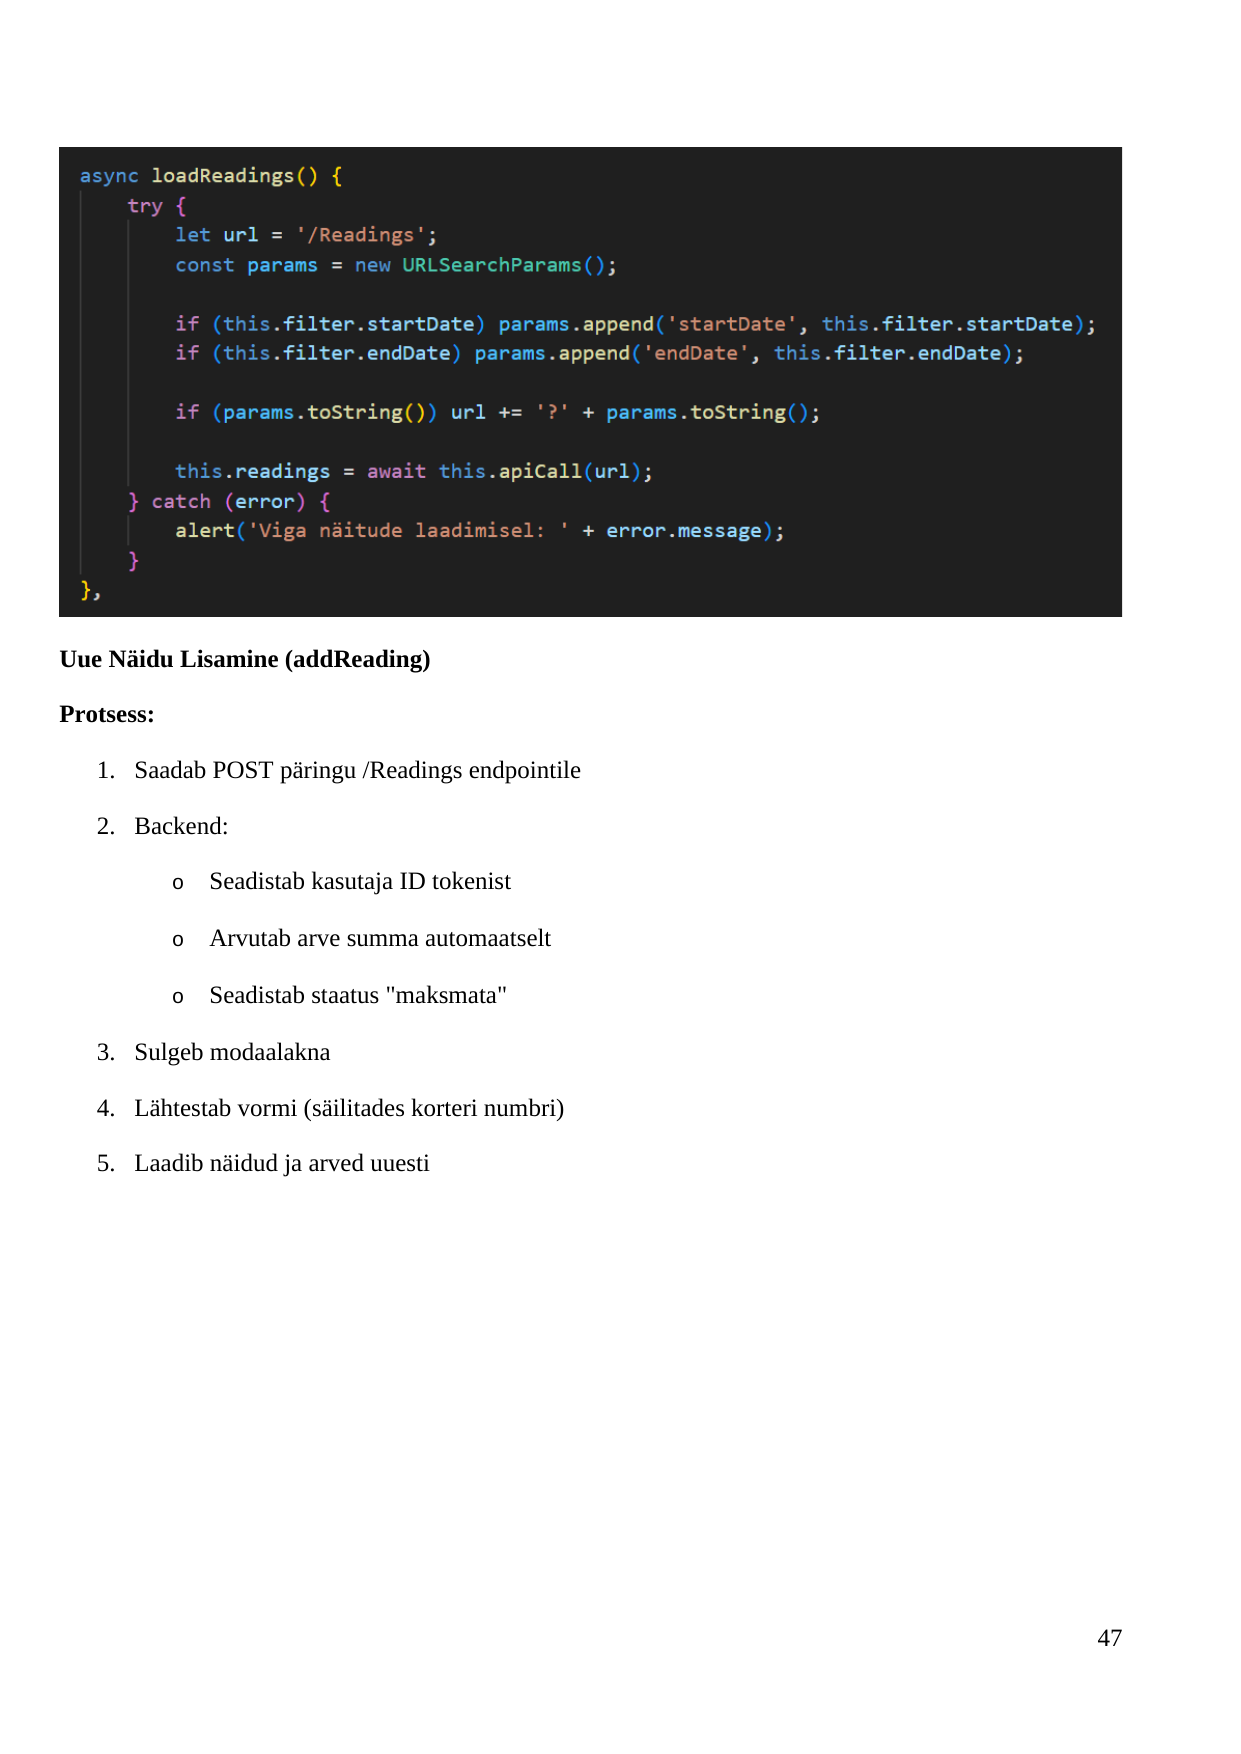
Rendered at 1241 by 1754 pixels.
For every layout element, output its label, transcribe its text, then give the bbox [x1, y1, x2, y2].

picture [59, 147, 1123, 617]
list Backend: [97, 811, 1122, 839]
list Lähtestab vormi (säilitades korteri numbri) [97, 1093, 1122, 1121]
text Protsess: [59, 699, 1122, 728]
list Seadistab staatus "maksmata" [172, 980, 1122, 1010]
list Arvutab arve summa automaatselt [172, 923, 1122, 953]
text Uue Näidu Lisamine (addReading) [59, 644, 1122, 673]
list Laadib näidud ja arved uuesti [97, 1148, 1122, 1177]
list Sulgeb modaalakna [97, 1037, 1122, 1066]
list Saadab POST päringu /Readings endpointile [97, 755, 1122, 784]
list Seadistab kasutaja ID tokenist [172, 866, 1122, 896]
